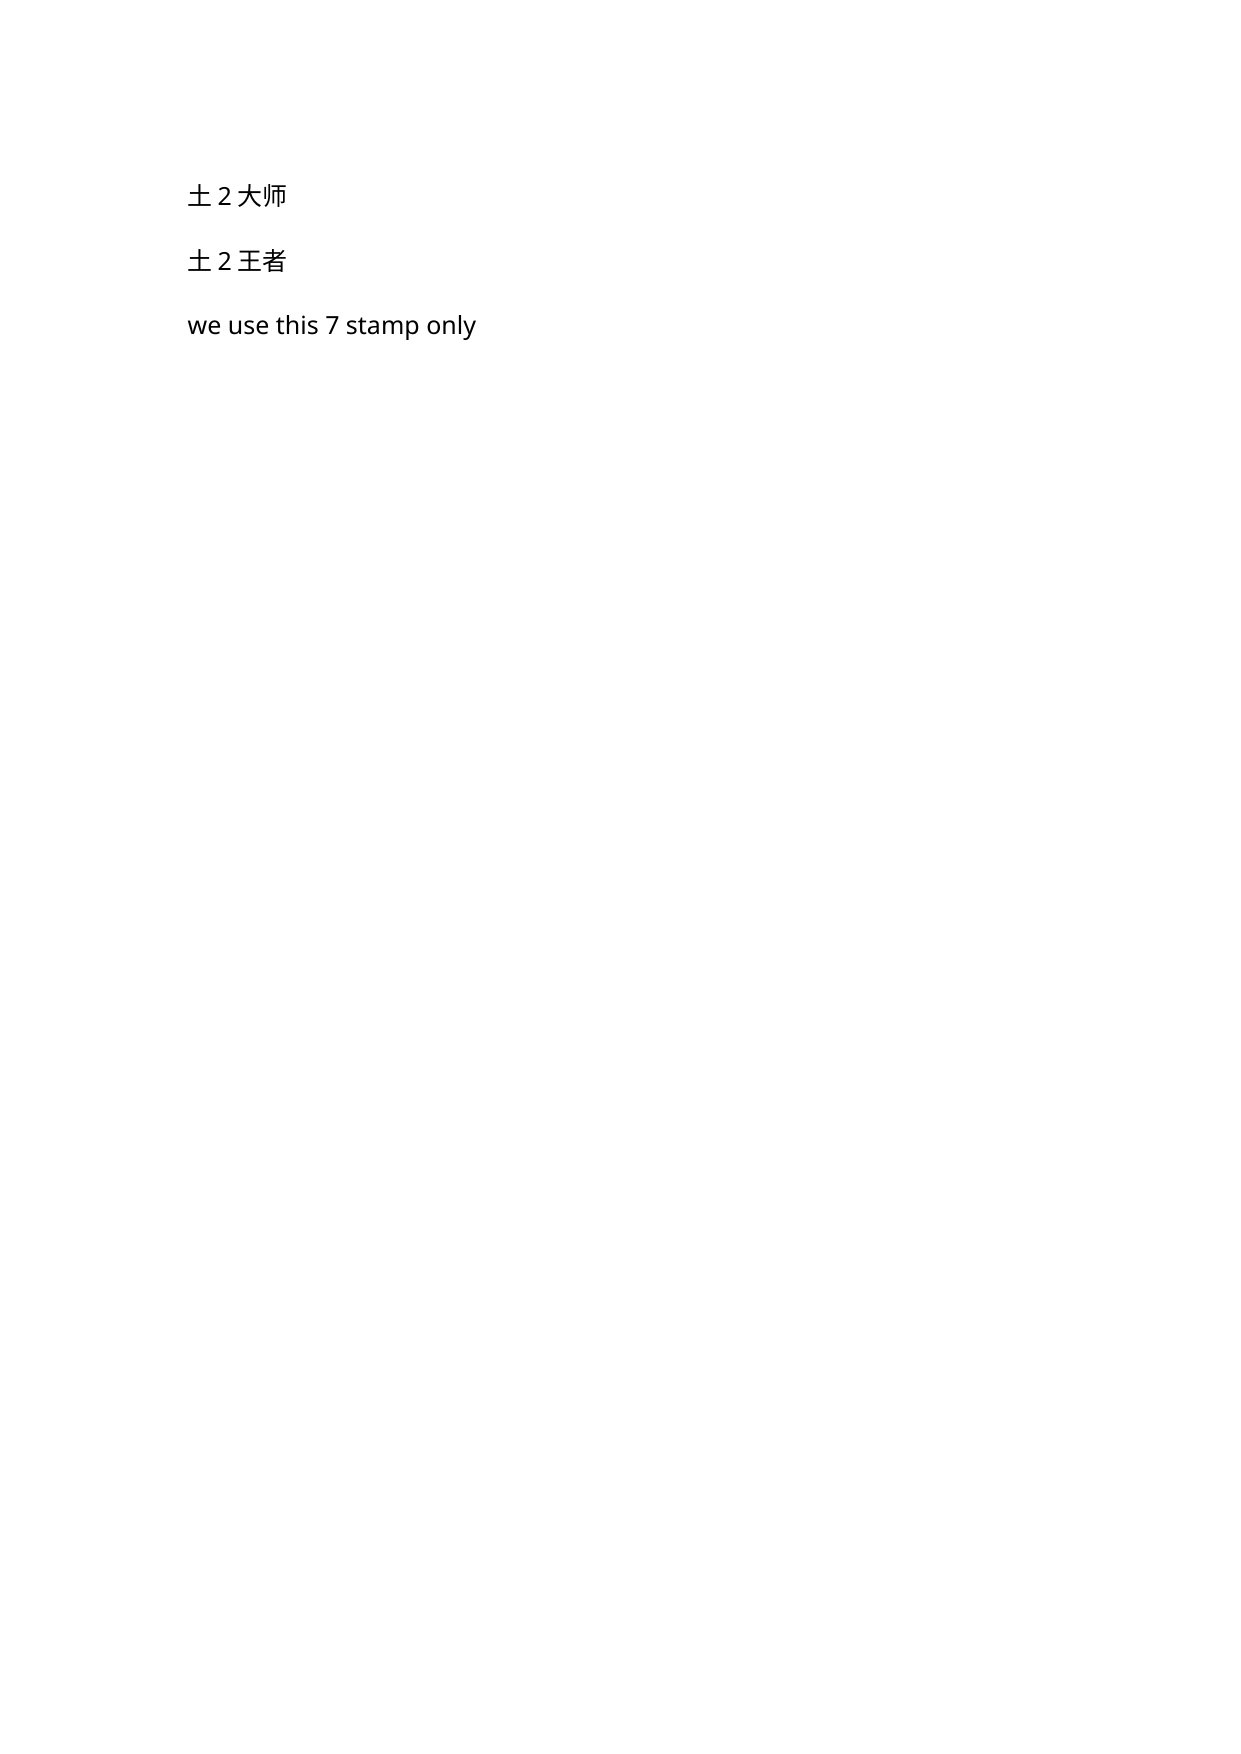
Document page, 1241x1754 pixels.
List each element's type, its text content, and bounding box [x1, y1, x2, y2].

text 土2王者 [187, 227, 1053, 292]
text we use this 7 stamp only [187, 292, 1053, 357]
text 土2大师 [187, 162, 1053, 227]
